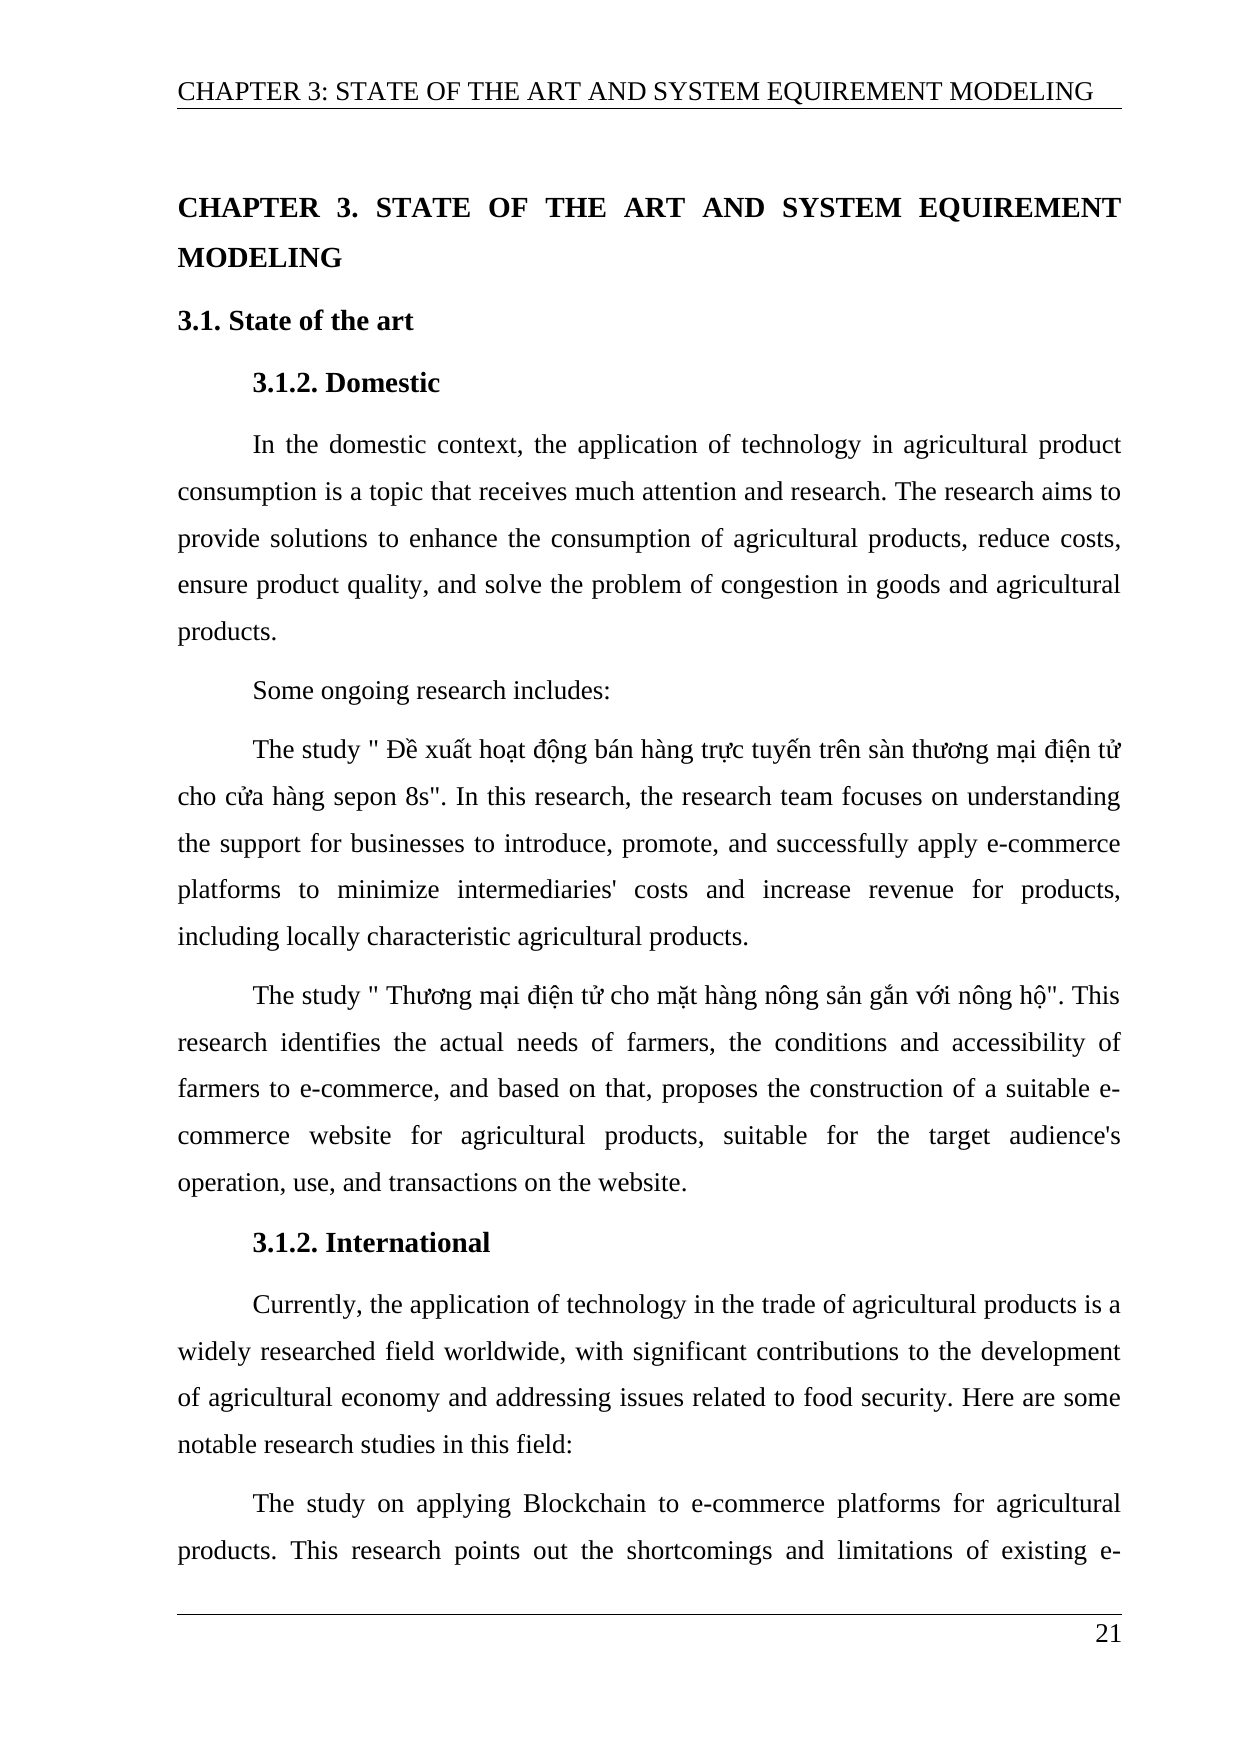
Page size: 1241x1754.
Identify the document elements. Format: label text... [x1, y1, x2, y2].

text The study " Đề xuất hoạt động bán hàng trực tuyến trên sàn thương mại điện tử cho cửa hàng sepon 8s". In this research, the research team focuses on understanding the support for businesses to introduce, promote, and successfully apply e-commerce platforms to minimize intermediaries' costs and increase revenue for products, including locally characteristic agricultural products. [177, 733, 1122, 951]
text Some ongoing research includes: [177, 674, 1122, 705]
subtitle 3.1.2. International [177, 1225, 1122, 1259]
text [177, 1487, 1122, 1565]
text In the domestic context, the application of technology in agricultural product consumption is a topic that receives much attention and research. The research aims to provide solutions to enhance the consumption of agricultural products, reduce costs, ensure product quality, and solve the problem of congestion in goods and agricultural products. [177, 428, 1122, 646]
subtitle CHAPTER 3. STATE OF THE ART AND SYSTEM EQUIREMENT MODELING [177, 190, 1122, 273]
text The study " Thương mại điện tử cho mặt hàng nông sản gắn với nông hộ". This research identifies the actual needs of farmers, the conditions and accessibility of farmers to e-commerce, and based on that, proposes the construction of a suitable e-commerce website for agricultural products, suitable for the target audience's operation, use, and transactions on the website. [177, 979, 1122, 1197]
subtitle 3.1.2. Domestic [177, 366, 1122, 399]
subtitle 3.1. State of the art [177, 303, 1122, 336]
text Currently, the application of technology in the trade of agricultural products is a widely researched field worldwide, with significant contributions to the development of agricultural economy and addressing issues related to food security. Here are some notable research studies in this field: [177, 1288, 1122, 1459]
